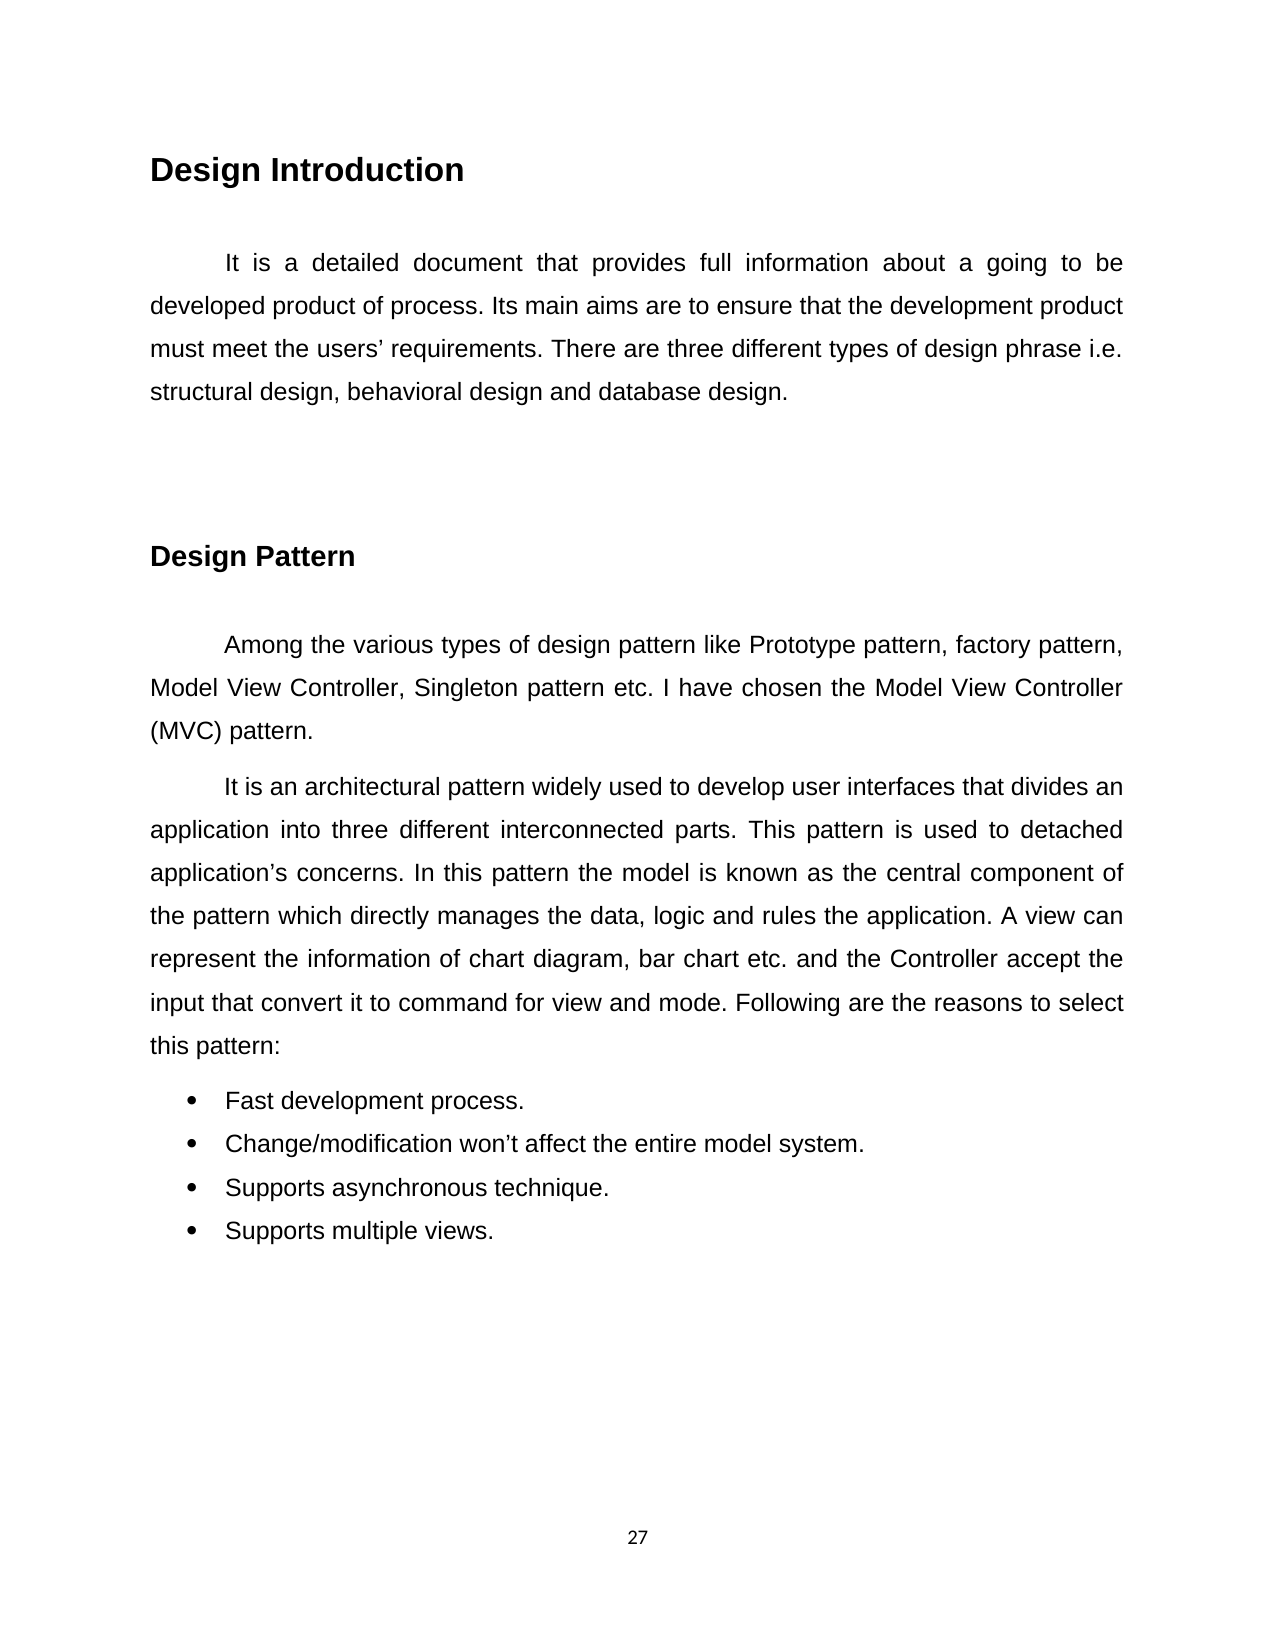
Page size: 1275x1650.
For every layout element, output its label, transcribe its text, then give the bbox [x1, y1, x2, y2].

list Supports asynchronous technique. [187, 1173, 1125, 1202]
list Change/modification won’t affect the entire model system. [187, 1129, 1125, 1158]
text Among the various types of design pattern like Prototype pattern, factory pattern, Model View Controller, Singleton pattern etc. I have chosen the Model View Controller (MVC) pattern. [150, 630, 1125, 745]
list Supports multiple views. [187, 1216, 1125, 1245]
list Fast development process. [187, 1086, 1125, 1115]
subtitle Design Introduction [150, 150, 1125, 188]
text It is an architectural pattern widely used to develop user interfaces that divides an application into three different interconnected parts. This pattern is used to detached application’s concerns. In this pattern the model is known as the central component of the pattern which directly manages the data, logic and rules the application. A view can represent the information of chart diagram, bar chart etc. and the Controller accept the input that convert it to command for view and mode. Following are the reasons to select this pattern: [150, 772, 1125, 1059]
text It is a detailed document that provides full information about a going to be developed product of process. Its main aims are to ensure that the development product must meet the users’ requirements. There are three different types of design phrase i.e. structural design, behavioral design and database design. [150, 248, 1125, 406]
subtitle Design Pattern [150, 539, 1125, 573]
